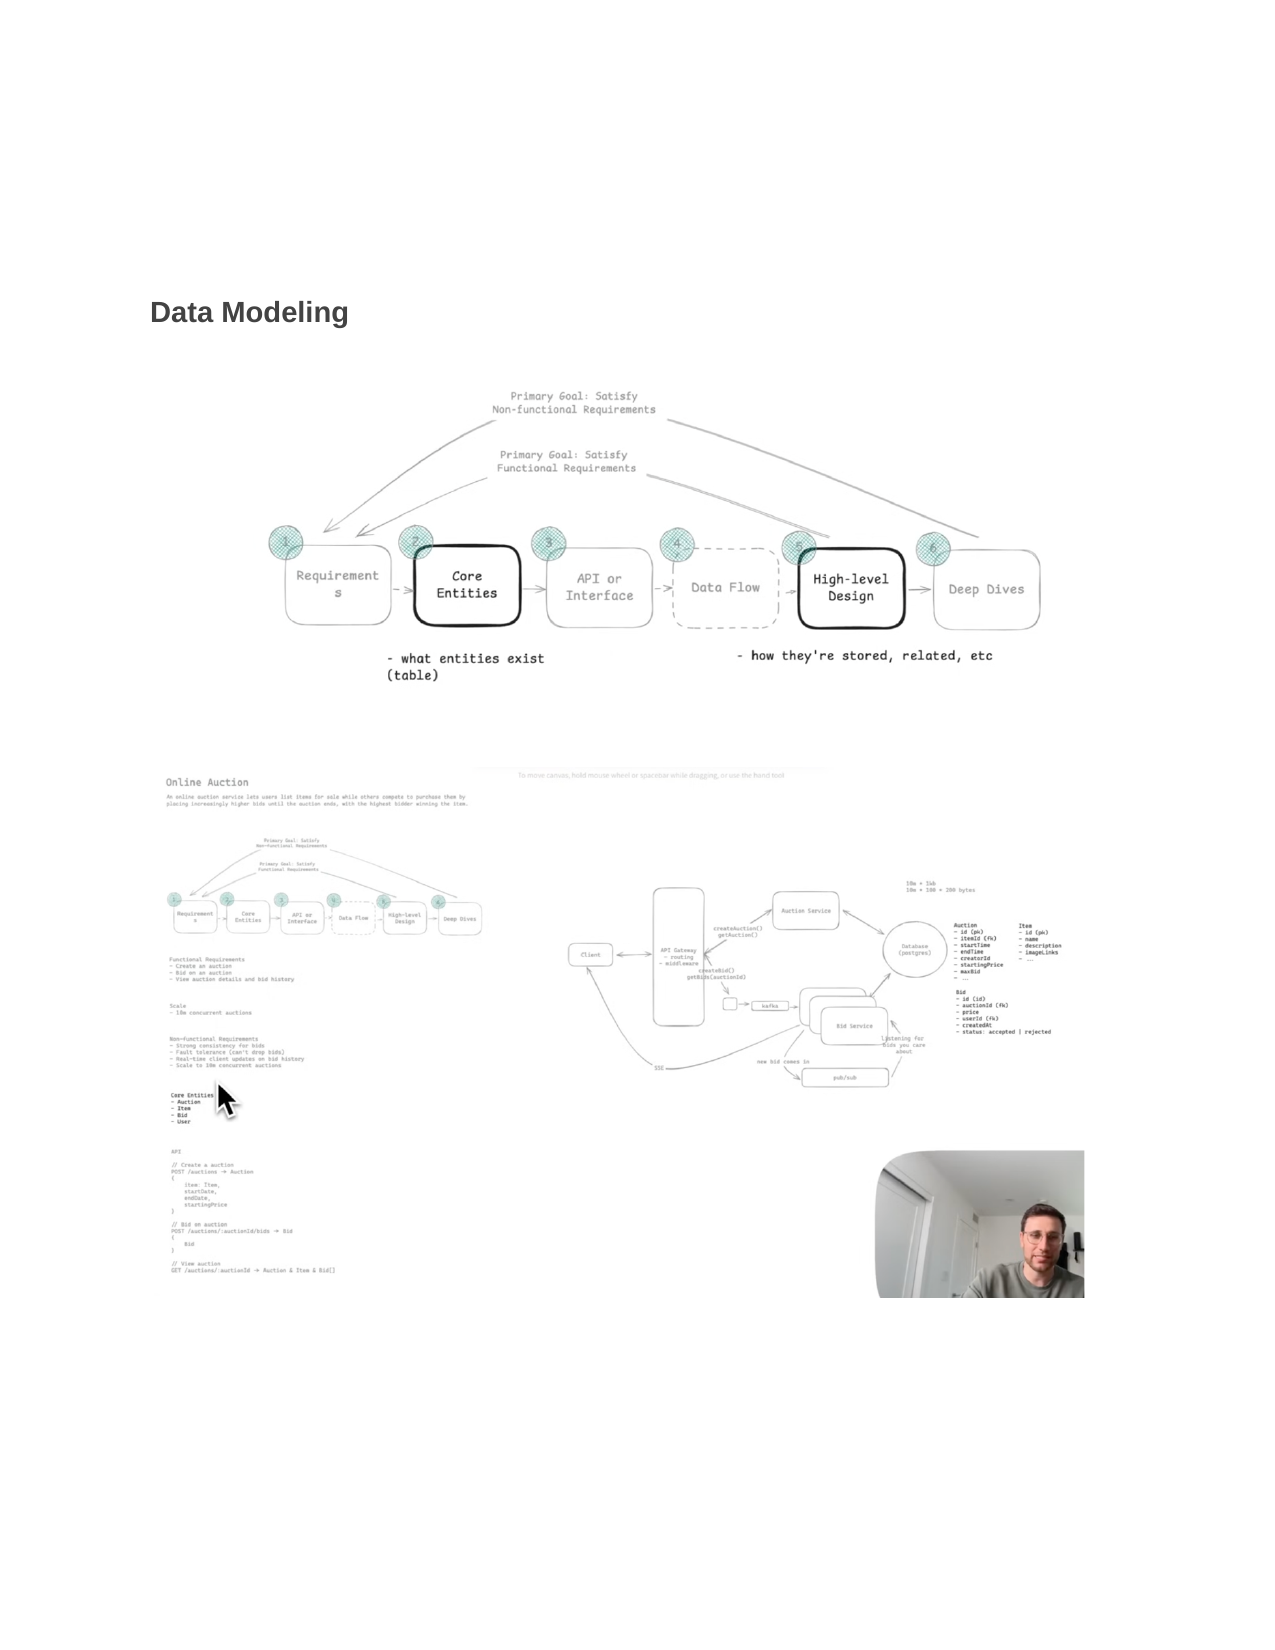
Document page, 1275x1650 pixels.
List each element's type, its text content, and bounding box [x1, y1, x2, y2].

picture [150, 767, 1085, 1298]
picture [150, 357, 1125, 714]
text Data Modeling [150, 295, 1125, 329]
